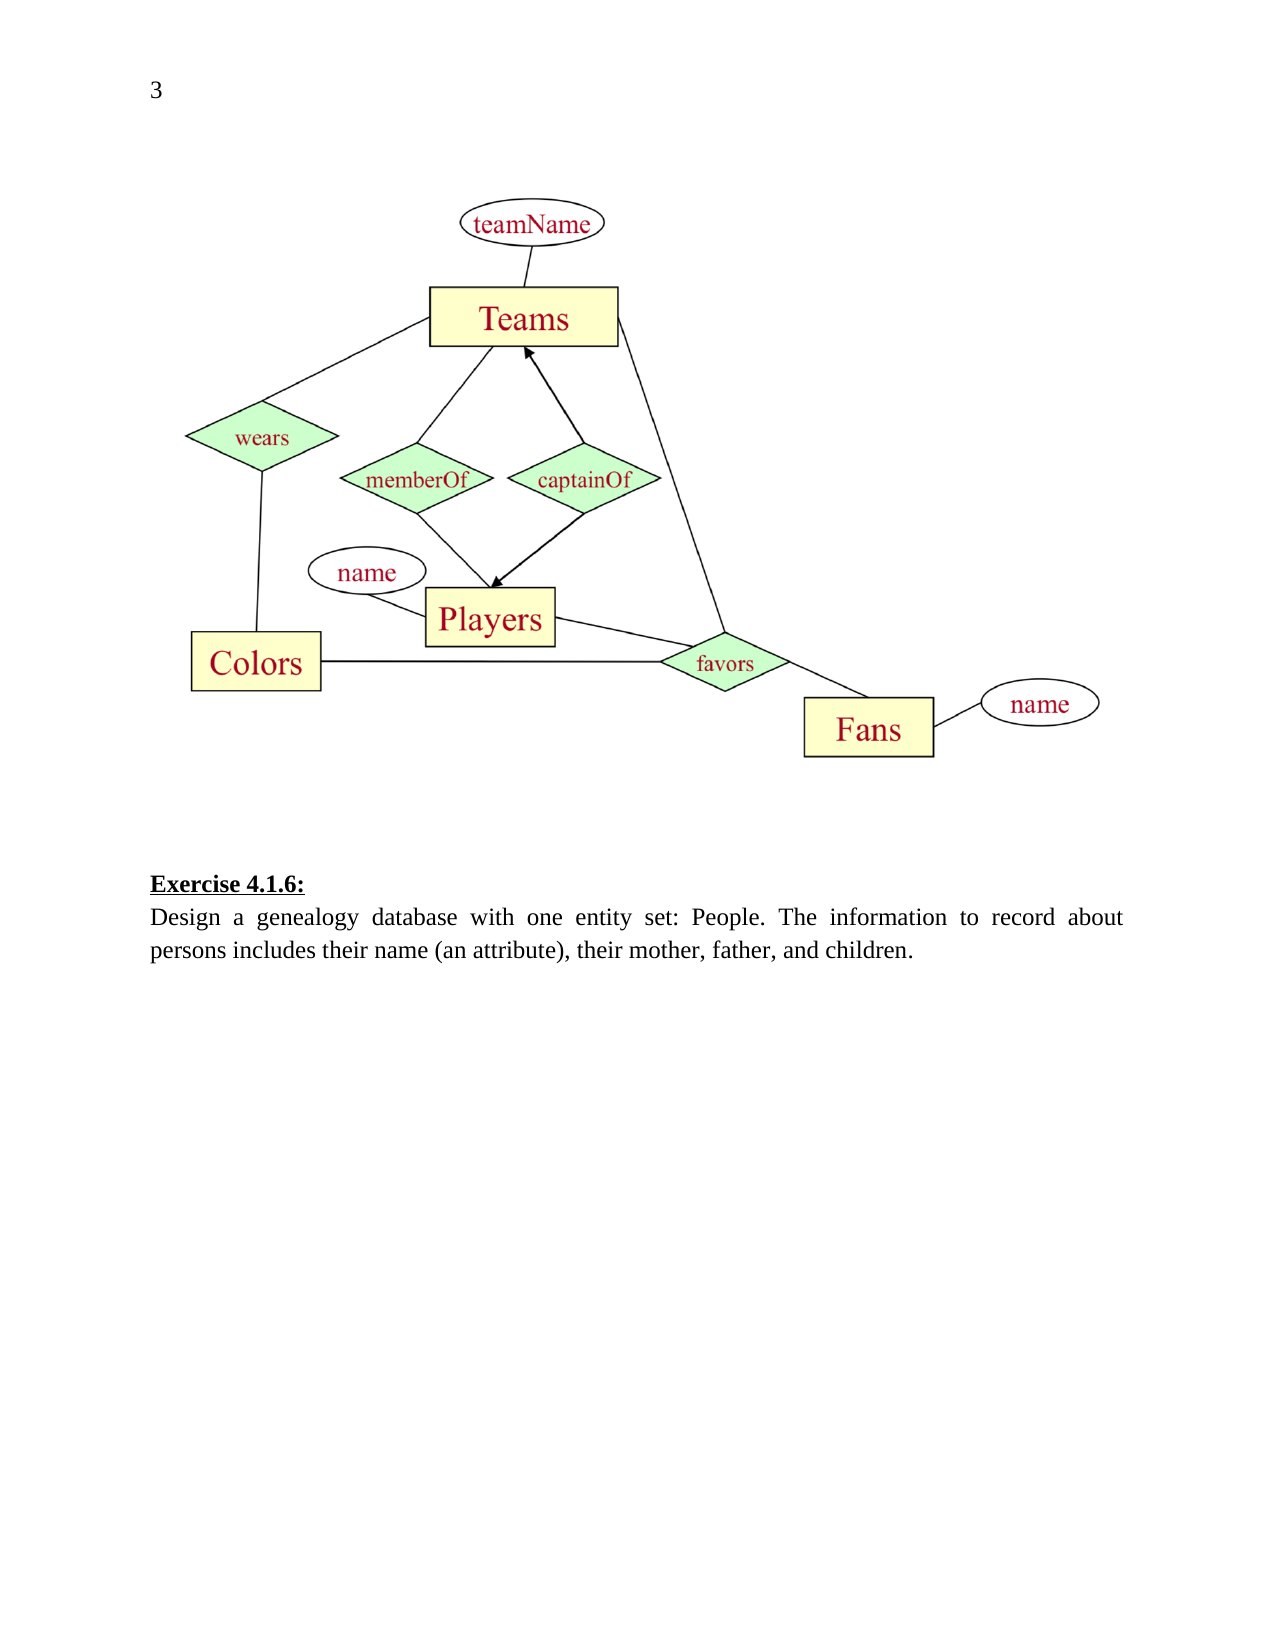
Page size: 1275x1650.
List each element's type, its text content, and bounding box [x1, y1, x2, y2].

picture [151, 151, 1122, 823]
text Exercise 4.1.6: [150, 869, 1125, 897]
text Design a genealogy database with one entity set: People. The information to record about persons includes their name (an attribute), their mother, father, and children. [150, 902, 1125, 963]
